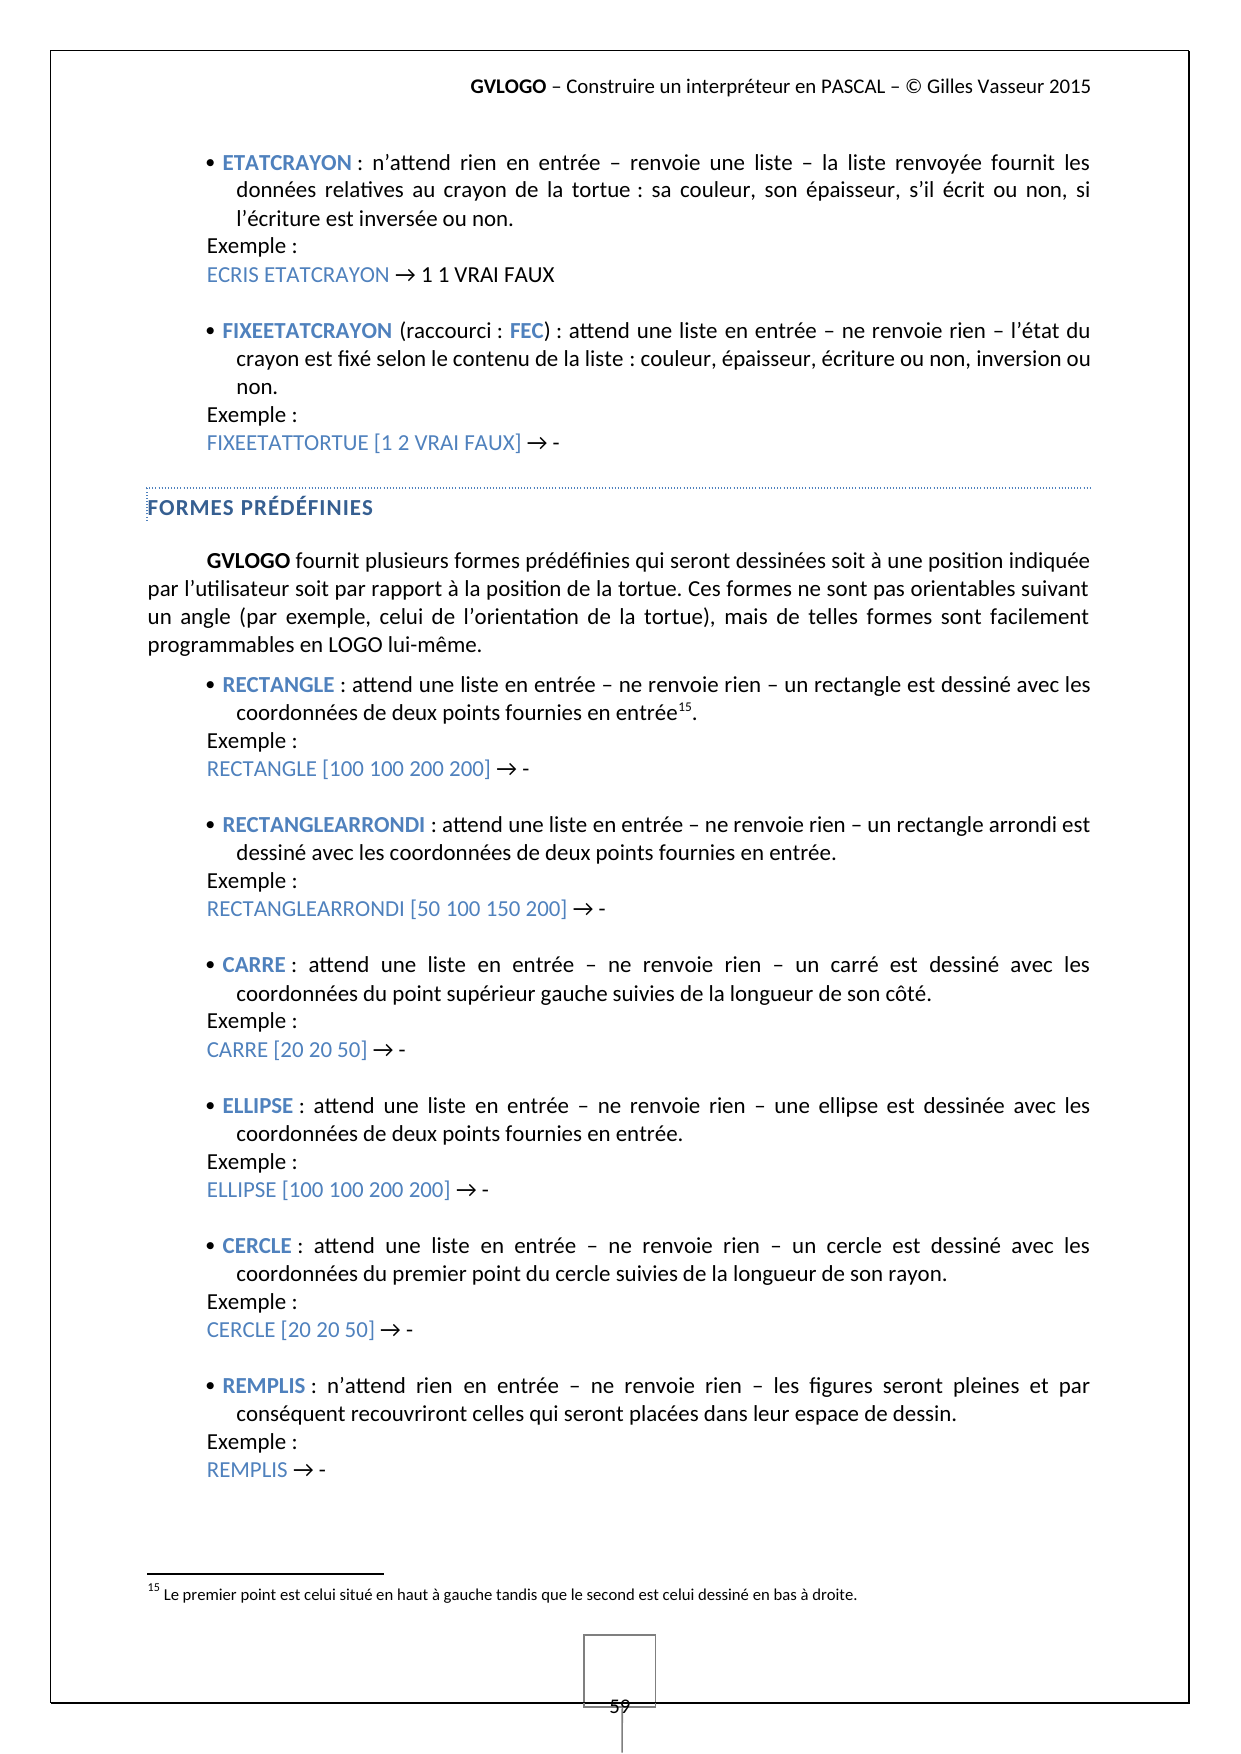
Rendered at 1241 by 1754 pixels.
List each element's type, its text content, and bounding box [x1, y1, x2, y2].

text Exemple : [147, 1007, 1092, 1035]
text Exemple : [147, 232, 1092, 260]
text Exemple : [147, 726, 1092, 754]
text REMPLIS → - [147, 1455, 1092, 1483]
list RECTANGLE : attend une liste en entrée – ne renvoie rien – un rectangle est dessiné avec les coordonnées de deux points fournies en entrée. [207, 670, 1092, 726]
text RECTANGLEARRONDI [50 100 150 200] → - [147, 894, 1092, 923]
text CARRE [20 20 50] → - [147, 1035, 1092, 1063]
list RECTANGLEARRONDI : attend une liste en entrée – ne renvoie rien – un rectangle arrondi est dessiné avec les coordonnées de deux points fournies en entrée. [207, 811, 1092, 867]
text RECTANGLE [100 100 200 200] → - [147, 754, 1092, 782]
subtitle Formes prédéfinies [146, 487, 1092, 521]
text FIXEETATTORTUE [1 2 VRAI FAUX] → - [147, 428, 1092, 456]
list CARRE : attend une liste en entrée – ne renvoie rien – un carré est dessiné avec les coordonnées du point supérieur gauche suivies de la longueur de son côté. [207, 951, 1092, 1007]
text Exemple : [147, 400, 1092, 428]
list ETATCRAYON : n’attend rien en entrée – renvoie une liste – la liste renvoyée fournit les données relatives au crayon de la tortue : sa couleur, son épaisseur, s’il écrit ou non, si l’écriture est inversée ou non. [207, 148, 1092, 232]
list REMPLIS : n’attend rien en entrée – ne renvoie rien – les figures seront pleines et par conséquent recouvriront celles qui seront placées dans leur espace de dessin. [207, 1371, 1092, 1427]
text Exemple : [147, 1147, 1092, 1175]
text ELLIPSE [100 100 200 200] → - [147, 1175, 1092, 1203]
list CERCLE : attend une liste en entrée – ne renvoie rien – un cercle est dessiné avec les coordonnées du premier point du cercle suivies de la longueur de son rayon. [207, 1231, 1092, 1287]
text ECRIS ETATCRAYON → 1 1 VRAI FAUX [147, 260, 1092, 288]
list ELLIPSE : attend une liste en entrée – ne renvoie rien – une ellipse est dessinée avec les coordonnées de deux points fournies en entrée. [207, 1091, 1092, 1147]
text CERCLE [20 20 50] → - [147, 1315, 1092, 1343]
list FIXEETATCRAYON (raccourci : FEC) : attend une liste en entrée – ne renvoie rien – l’état du crayon est fixé selon le contenu de la liste : couleur, épaisseur, écriture ou non, inversion ou non. [207, 316, 1092, 400]
text Exemple : [147, 1427, 1092, 1455]
text Exemple : [147, 1287, 1092, 1315]
text GVLOGO fournit plusieurs formes prédéfinies qui seront dessinées soit à une position indiquée par l’utilisateur soit par rapport à la position de la tortue. Ces formes ne sont pas orientables suivant un angle (par exemple, celui de l’orientation de la tortue), mais de telles formes sont facilement programmables en LOGO lui-même. [147, 546, 1092, 658]
text Exemple : [147, 867, 1092, 894]
